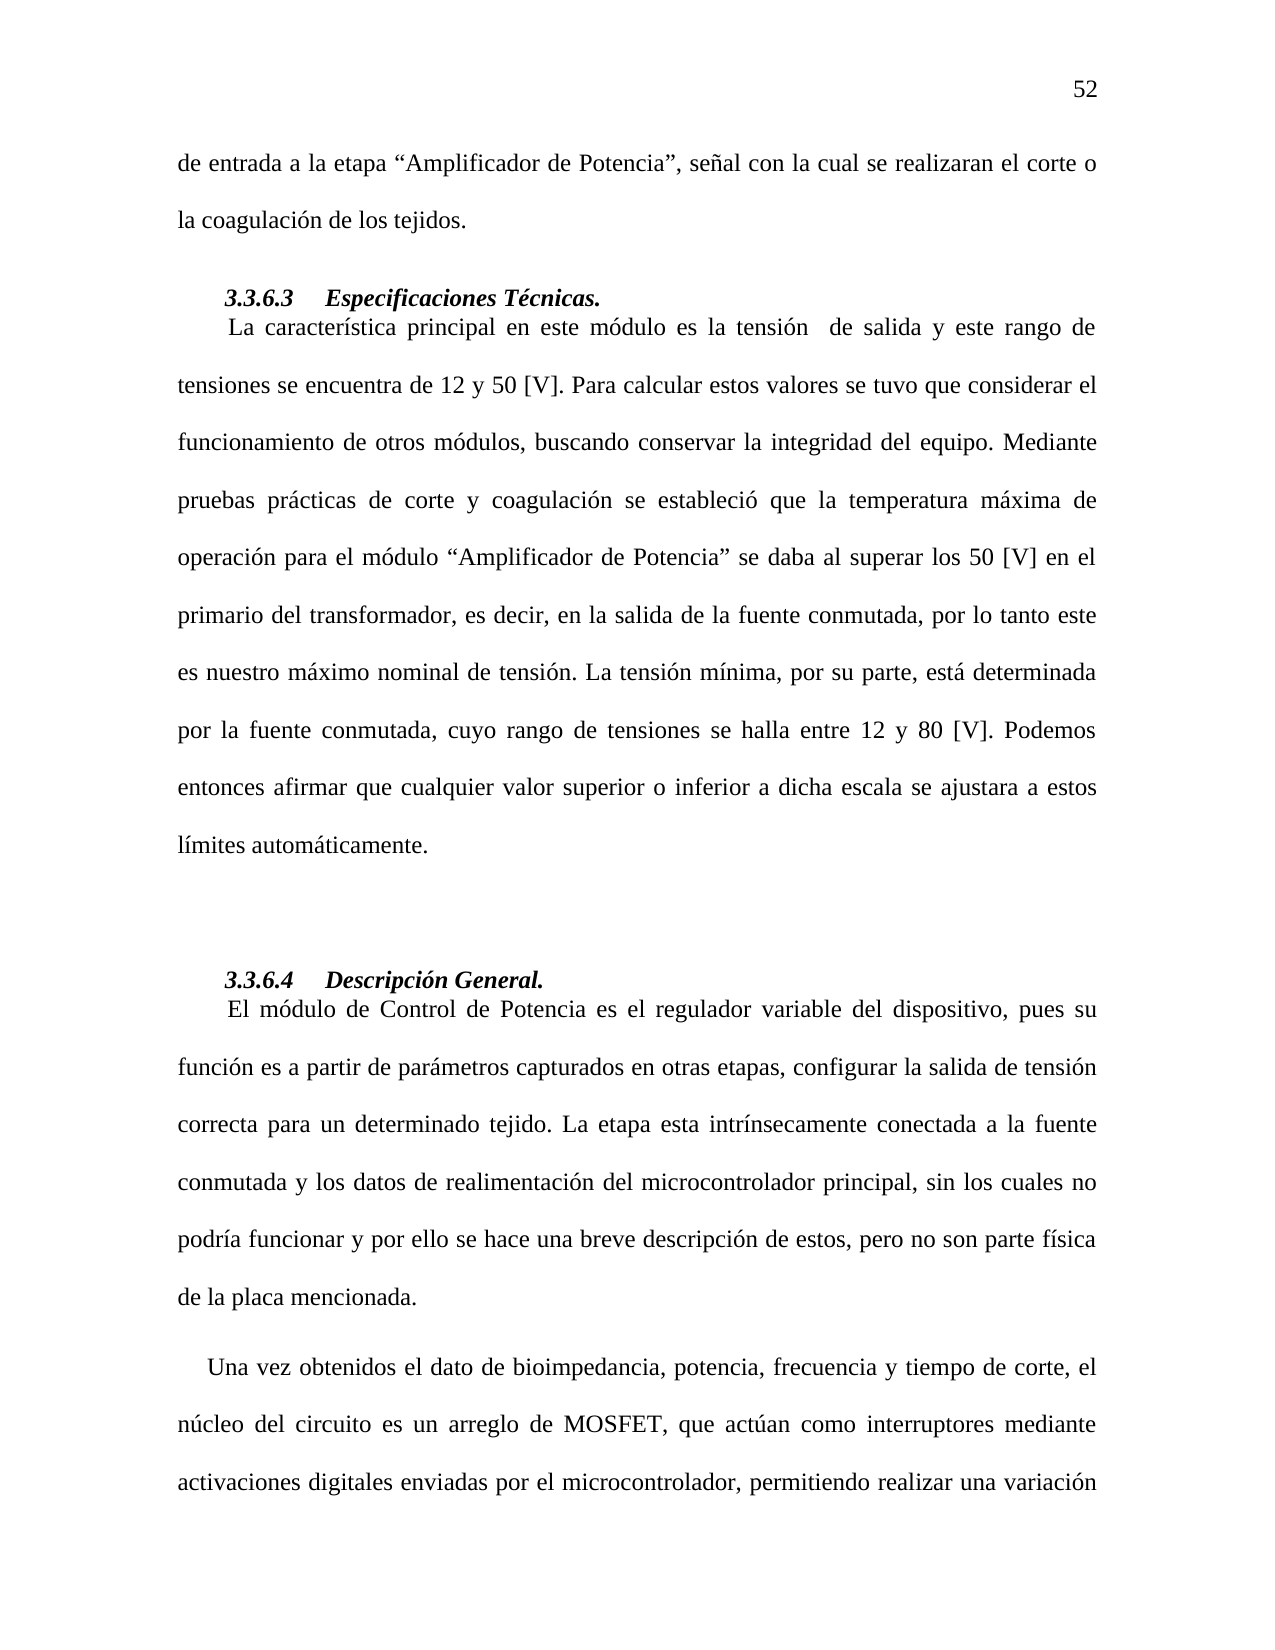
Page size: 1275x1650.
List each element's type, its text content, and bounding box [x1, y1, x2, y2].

subtitle Descripción General. [177, 966, 1098, 994]
text El módulo de Control de Potencia es el regulador variable del dispositivo, pues su función es a partir de parámetros capturados en otras etapas, configurar la salida de tensión correcta para un determinado tejido. La etapa esta intrínsecamente conectada a la fuente conmutada y los datos de realimentación del microcontrolador principal, sin los cuales no podría funcionar y por ello se hace una breve descripción de estos, pero no son parte física de la placa mencionada. [177, 994, 1098, 1311]
text La característica principal en este módulo es la tensión de salida y este rango de tensiones se encuentra de 12 y 50 [V]. Para calcular estos valores se tuvo que considerar el funcionamiento de otros módulos, buscando conservar la integridad del equipo. Mediante pruebas prácticas de corte y coagulación se estableció que la temperatura máxima de operación para el módulo “Amplificador de Potencia” se daba al superar los 50 [V] en el primario del transformador, es decir, en la salida de la fuente conmutada, por lo tanto este es nuestro máximo nominal de tensión. La tensión mínima, por su parte, está determinada por la fuente conmutada, cuyo rango de tensiones se halla entre 12 y 80 [V]. Podemos entonces afirmar que cualquier valor superior o inferior a dicha escala se ajustara a estos límites automáticamente. [177, 312, 1098, 858]
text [177, 148, 1098, 234]
subtitle Especificaciones Técnicas. [177, 283, 1098, 312]
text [177, 1352, 1098, 1496]
